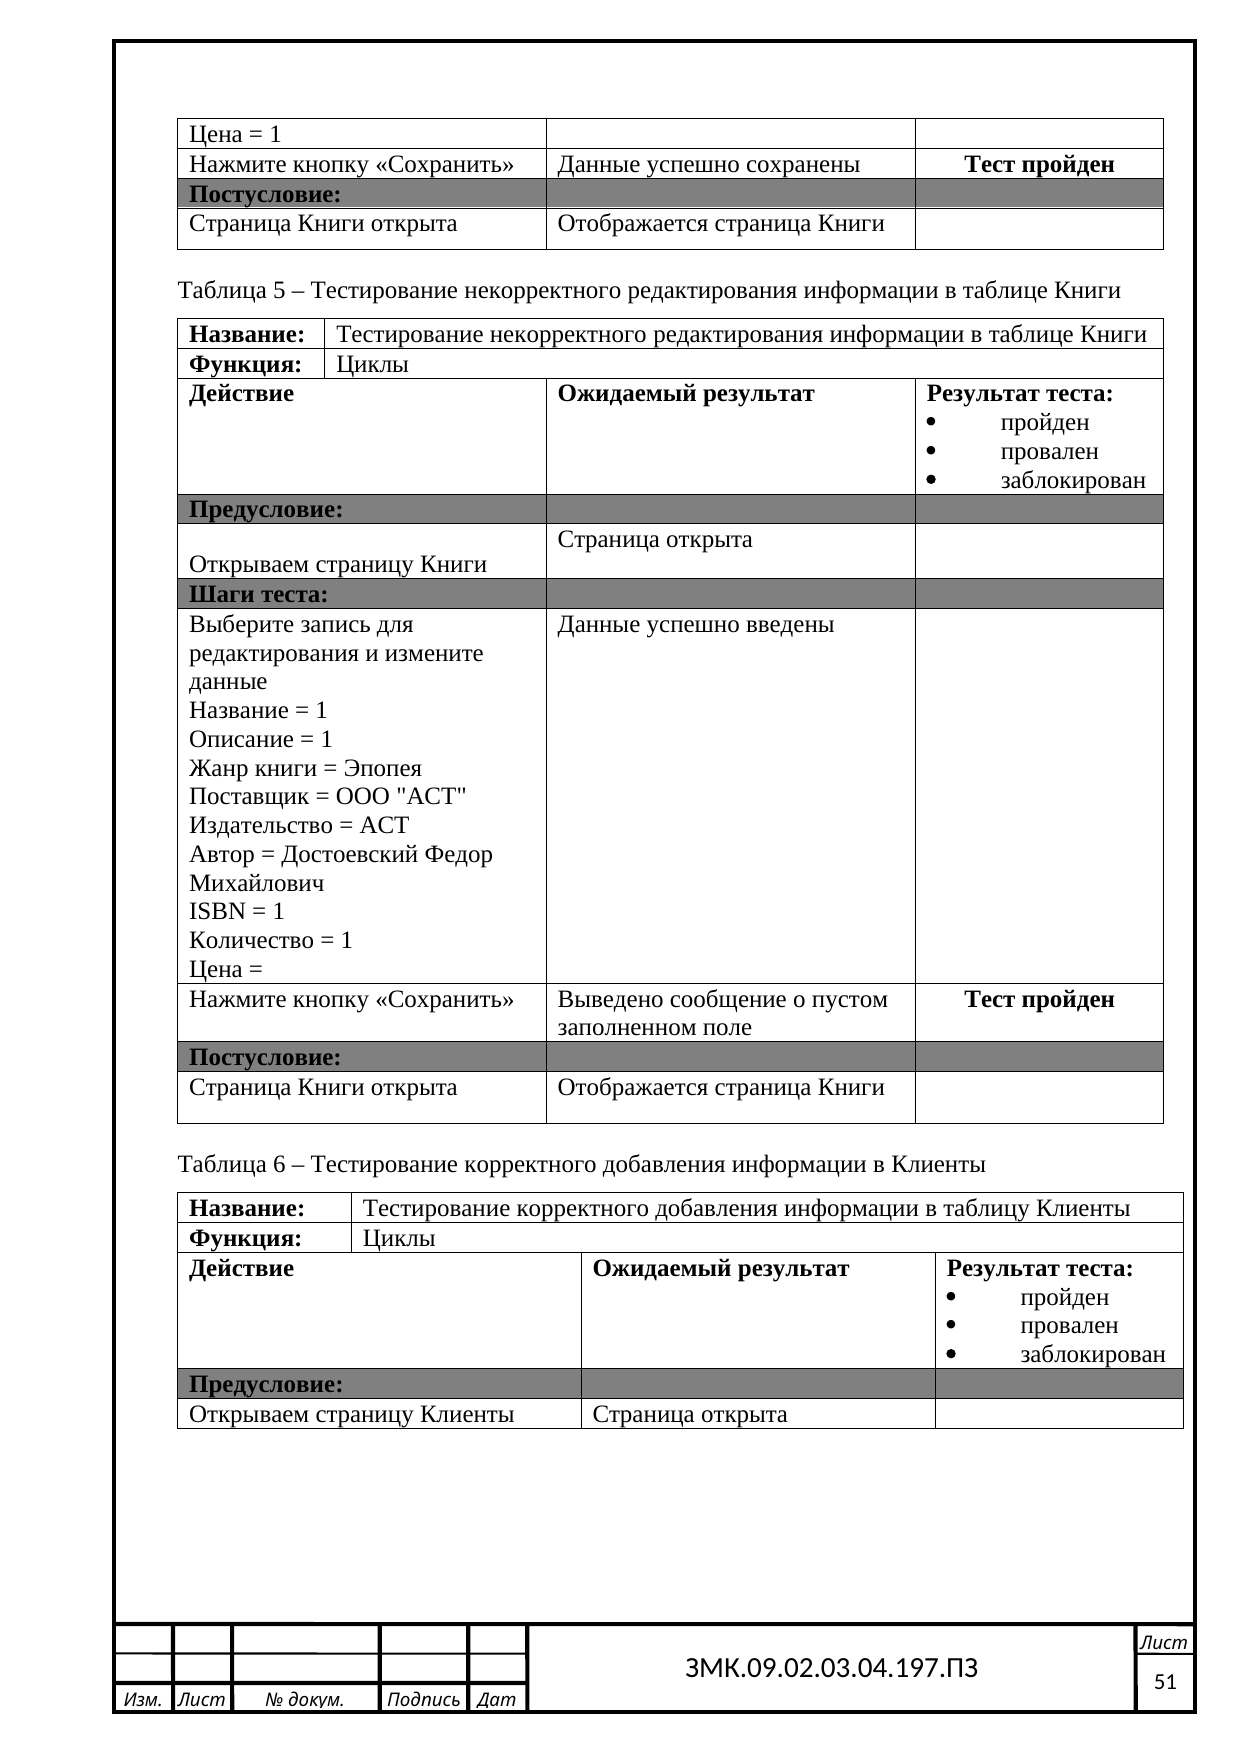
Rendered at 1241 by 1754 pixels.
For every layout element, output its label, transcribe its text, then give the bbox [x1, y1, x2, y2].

table_cell [936, 1399, 1183, 1427]
table_cell Данные успешно сохранены [547, 149, 915, 178]
table_cell Нажмите кнопку «Сохранить» [178, 984, 546, 1041]
table_cell [547, 495, 915, 523]
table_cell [178, 119, 546, 148]
table_cell Ожидаемый результат [582, 1253, 935, 1368]
table_cell [916, 1042, 1163, 1071]
table_header Тестирование корректного добавления информации в таблицу Клиенты [352, 1193, 1183, 1222]
table_cell [547, 1042, 915, 1071]
table_cell Ожидаемый результат [547, 379, 915, 493]
table_header Тестирование некорректного редактирования информации в таблице Книги [325, 319, 1163, 348]
table_cell Страница Книги открыта [178, 209, 546, 249]
table_cell Открываем страницу Книги [178, 524, 546, 578]
table_cell [547, 179, 915, 207]
table_cell Нажмите кнопку «Сохранить» [178, 149, 546, 178]
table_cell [547, 119, 915, 148]
table_cell Отображается страница Книги [547, 1072, 915, 1123]
table_cell Действие [178, 379, 546, 493]
table_cell [916, 579, 1163, 608]
table_cell Выведено сообщение о пустом заполненном поле [547, 984, 915, 1041]
text Таблица 5 – Тестирование некорректного редактирования информации в таблице Книги [177, 275, 1152, 303]
table_header Название: [178, 319, 324, 348]
table_cell [582, 1369, 935, 1398]
table_cell Открываем страницу Клиенты [178, 1399, 581, 1427]
table_cell Данные успешно введены [547, 609, 915, 983]
table_cell [916, 609, 1163, 983]
table_cell Тест пройден [916, 984, 1163, 1041]
table_cell Страница открыта [582, 1399, 935, 1427]
table_cell Страница открыта [547, 524, 915, 578]
table_cell Отображается страница Книги [547, 209, 915, 249]
table_cell [916, 1072, 1163, 1123]
table_cell Действие [178, 1253, 581, 1368]
table_cell Шаги теста: [178, 579, 546, 608]
table_cell Предусловие: [178, 1369, 581, 1398]
table_cell Выберите запись для редактирования и измените данные Название = 1 Описание = 1 Жанр книги = Эпопея Поставщик = ООО "АСТ" Издательство = АСТ Автор = Достоевский Федор Михайлович ISBN = 1 Количество = 1 Цена = [178, 609, 546, 983]
table_cell Результат теста: пройден провален заблокирован [916, 379, 1163, 493]
table_cell [916, 524, 1163, 578]
table_cell [547, 579, 915, 608]
text Таблица 6 – Тестирование корректного добавления информации в Клиенты [177, 1149, 1152, 1178]
table_cell [916, 209, 1163, 249]
table_cell [916, 119, 1163, 148]
table_cell [916, 495, 1163, 523]
table_cell [936, 1369, 1183, 1398]
table_cell Предусловие: [178, 495, 546, 523]
table_cell Циклы [325, 349, 1163, 377]
table_cell Циклы [352, 1223, 1183, 1252]
table_cell Функция: [178, 1223, 351, 1252]
table_header Название: [178, 1193, 351, 1222]
table_cell Результат теста: пройден провален заблокирован [936, 1253, 1183, 1368]
table_cell Страница Книги открыта [178, 1072, 546, 1123]
table_cell Постусловие: [178, 179, 546, 207]
table_cell Постусловие: [178, 1042, 546, 1071]
table_cell [916, 179, 1163, 207]
table_cell Функция: [178, 349, 324, 377]
table_cell Тест пройден [916, 149, 1163, 178]
